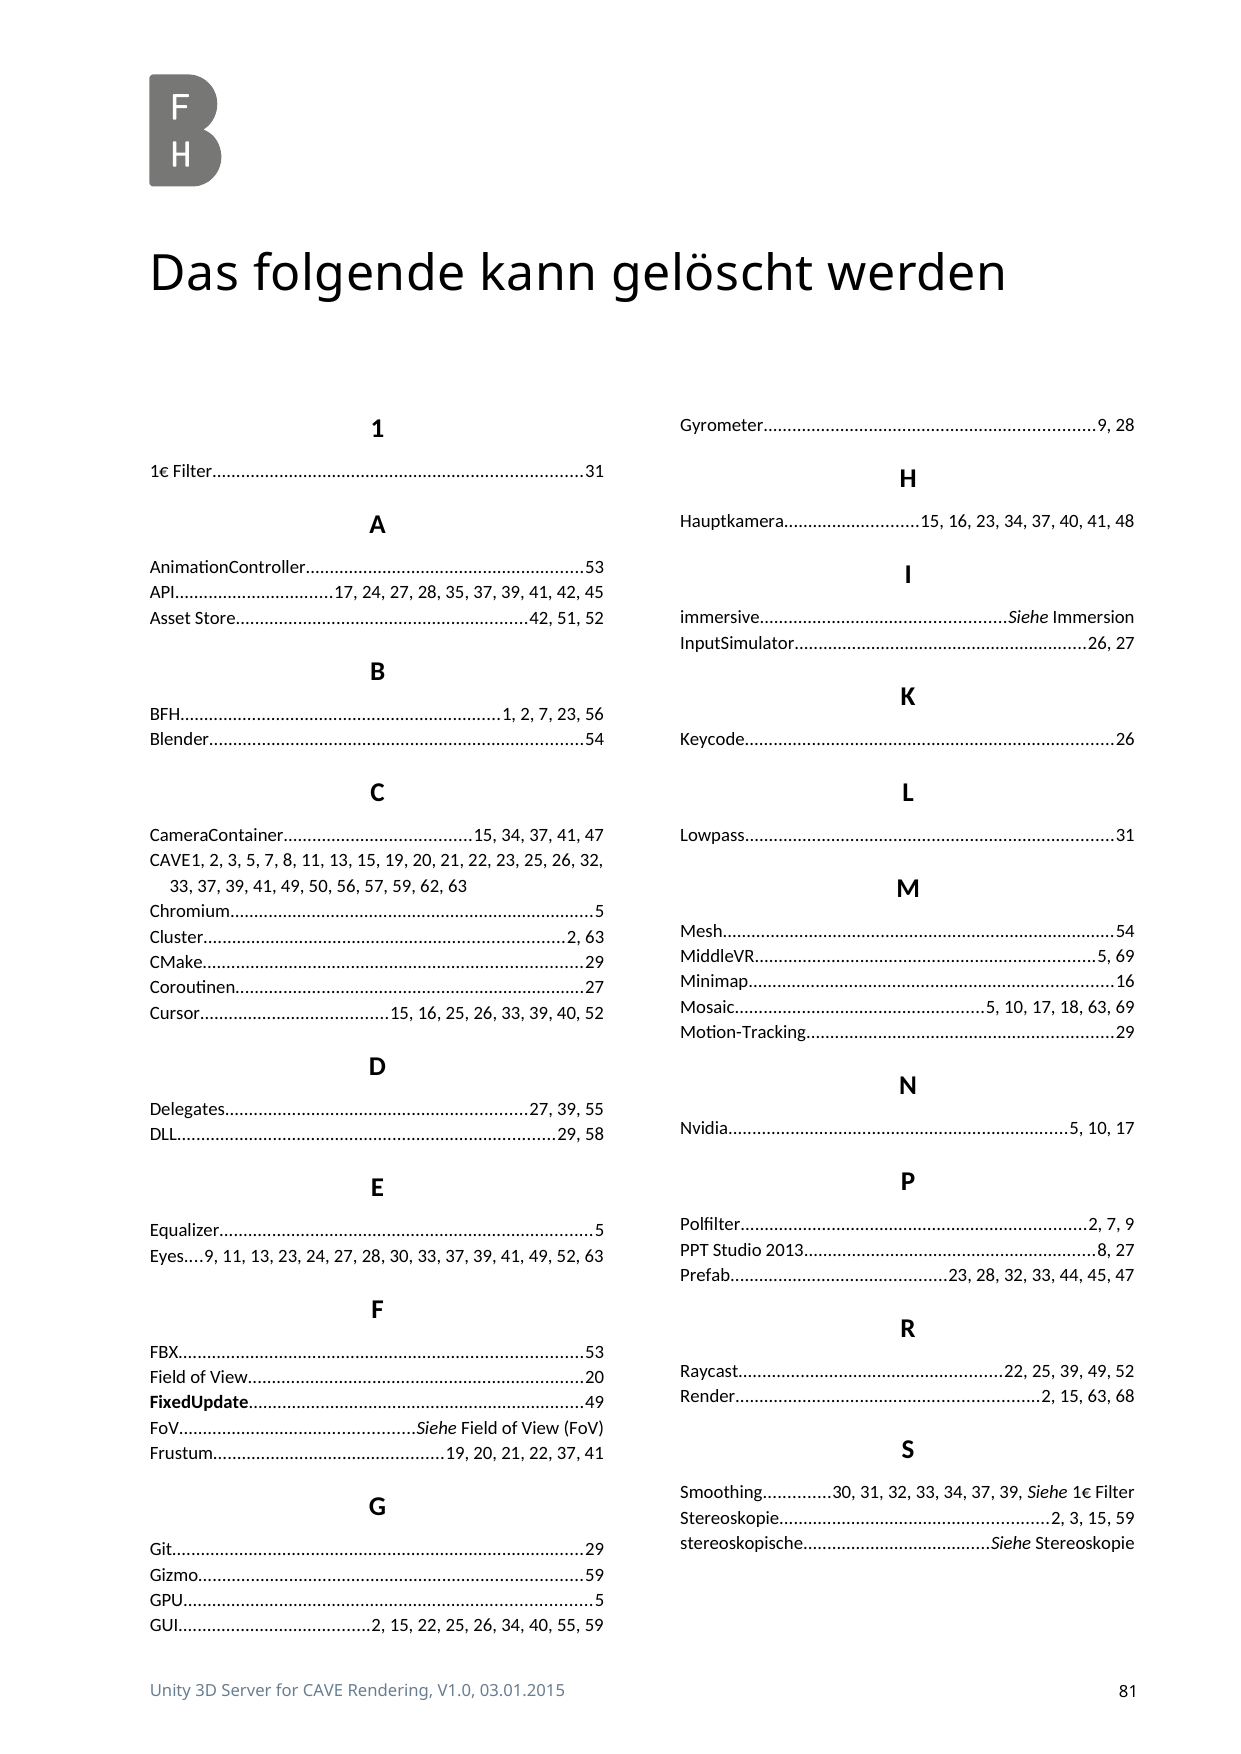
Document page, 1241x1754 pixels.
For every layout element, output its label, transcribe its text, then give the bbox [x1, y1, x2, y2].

text Cursor 15, 16, 25, 26, 33, 39, 40, 52 [149, 999, 605, 1024]
text 1€ Filter 31 [149, 457, 605, 482]
subtitle A [149, 507, 605, 540]
text PPT Studio 2013 8, 27 [680, 1235, 1136, 1261]
text GUI 2, 15, 22, 25, 26, 34, 40, 55, 59 [149, 1611, 605, 1637]
text Motion-Tracking 29 [680, 1018, 1136, 1043]
text Render 2, 15, 63, 68 [680, 1382, 1136, 1407]
text Git 29 [149, 1535, 605, 1560]
text CAVE 1, 2, 3, 5, 7, 8, 11, 13, 15, 19, 20, 21, 22, 23, 25, 26, 32, 33, 37, 39, 41, 49, 50, 56, 57, 59, 62, 63 [149, 846, 605, 897]
text Mesh 54 [680, 916, 1136, 942]
text Gizmo 59 [149, 1560, 605, 1586]
text CMake 29 [149, 948, 605, 973]
subtitle D [149, 1049, 605, 1082]
text Nvidia 5, 10, 17 [680, 1114, 1136, 1139]
subtitle I [680, 557, 1136, 591]
text BFH 1, 2, 7, 23, 56 [149, 699, 605, 725]
text Coroutinen 27 [149, 973, 605, 999]
text Keycode 26 [680, 724, 1136, 750]
text Gyrometer 9, 28 [680, 411, 1136, 437]
subtitle S [680, 1432, 1136, 1465]
subtitle B [149, 654, 605, 687]
text Stereoskopie 2, 3, 15, 59 [680, 1503, 1136, 1529]
text Cluster 2, 63 [149, 922, 605, 948]
subtitle L [680, 775, 1136, 808]
text immersive Siehe Immersion [680, 603, 1136, 628]
text AnimationController 53 [149, 553, 605, 578]
subtitle R [680, 1311, 1136, 1344]
text Chromium 5 [149, 897, 605, 922]
text FixedUpdate 49 [149, 1388, 605, 1413]
subtitle 1 [149, 411, 605, 444]
title Das folgende kann gelöscht werden [149, 237, 1136, 305]
text InputSimulator 26, 27 [680, 628, 1136, 654]
text FBX 53 [149, 1337, 605, 1363]
text Frustum 19, 20, 21, 22, 37, 41 [149, 1439, 605, 1464]
text stereoskopische Siehe Stereoskopie [680, 1529, 1136, 1554]
subtitle M [680, 871, 1136, 904]
subtitle N [680, 1068, 1136, 1101]
text Delegates 27, 39, 55 [149, 1094, 605, 1120]
text Field of View 20 [149, 1363, 605, 1388]
text Mosaic 5, 10, 17, 18, 63, 69 [680, 992, 1136, 1018]
text GPU 5 [149, 1586, 605, 1611]
text MiddleVR 5, 69 [680, 942, 1136, 967]
text Minimap 16 [680, 967, 1136, 992]
subtitle F [149, 1292, 605, 1325]
subtitle G [149, 1489, 605, 1522]
text CameraContainer 15, 34, 37, 41, 47 [149, 821, 605, 846]
text Asset Store 42, 51, 52 [149, 603, 605, 629]
text Smoothing 30, 31, 32, 33, 34, 37, 39, Siehe 1€ Filter [680, 1478, 1136, 1503]
text Blender 54 [149, 725, 605, 750]
subtitle H [680, 462, 1136, 494]
text Polfilter 2, 7, 9 [680, 1210, 1136, 1235]
subtitle E [149, 1170, 605, 1203]
text Equalizer 5 [149, 1216, 605, 1241]
subtitle C [149, 775, 605, 808]
text Eyes 9, 11, 13, 23, 24, 27, 28, 30, 33, 37, 39, 41, 49, 52, 63 [149, 1241, 605, 1267]
text API 17, 24, 27, 28, 35, 37, 39, 41, 42, 45 [149, 578, 605, 603]
text Lowpass 31 [680, 820, 1136, 846]
text Hauptkamera 15, 16, 23, 34, 37, 40, 41, 48 [680, 507, 1136, 532]
text FoV Siehe Field of View (FoV) [149, 1413, 605, 1439]
text Raycast 22, 25, 39, 49, 52 [680, 1357, 1136, 1382]
subtitle P [680, 1164, 1136, 1197]
text Prefab 23, 28, 32, 33, 44, 45, 47 [680, 1261, 1136, 1286]
subtitle K [680, 679, 1136, 712]
text DLL 29, 58 [149, 1120, 605, 1145]
